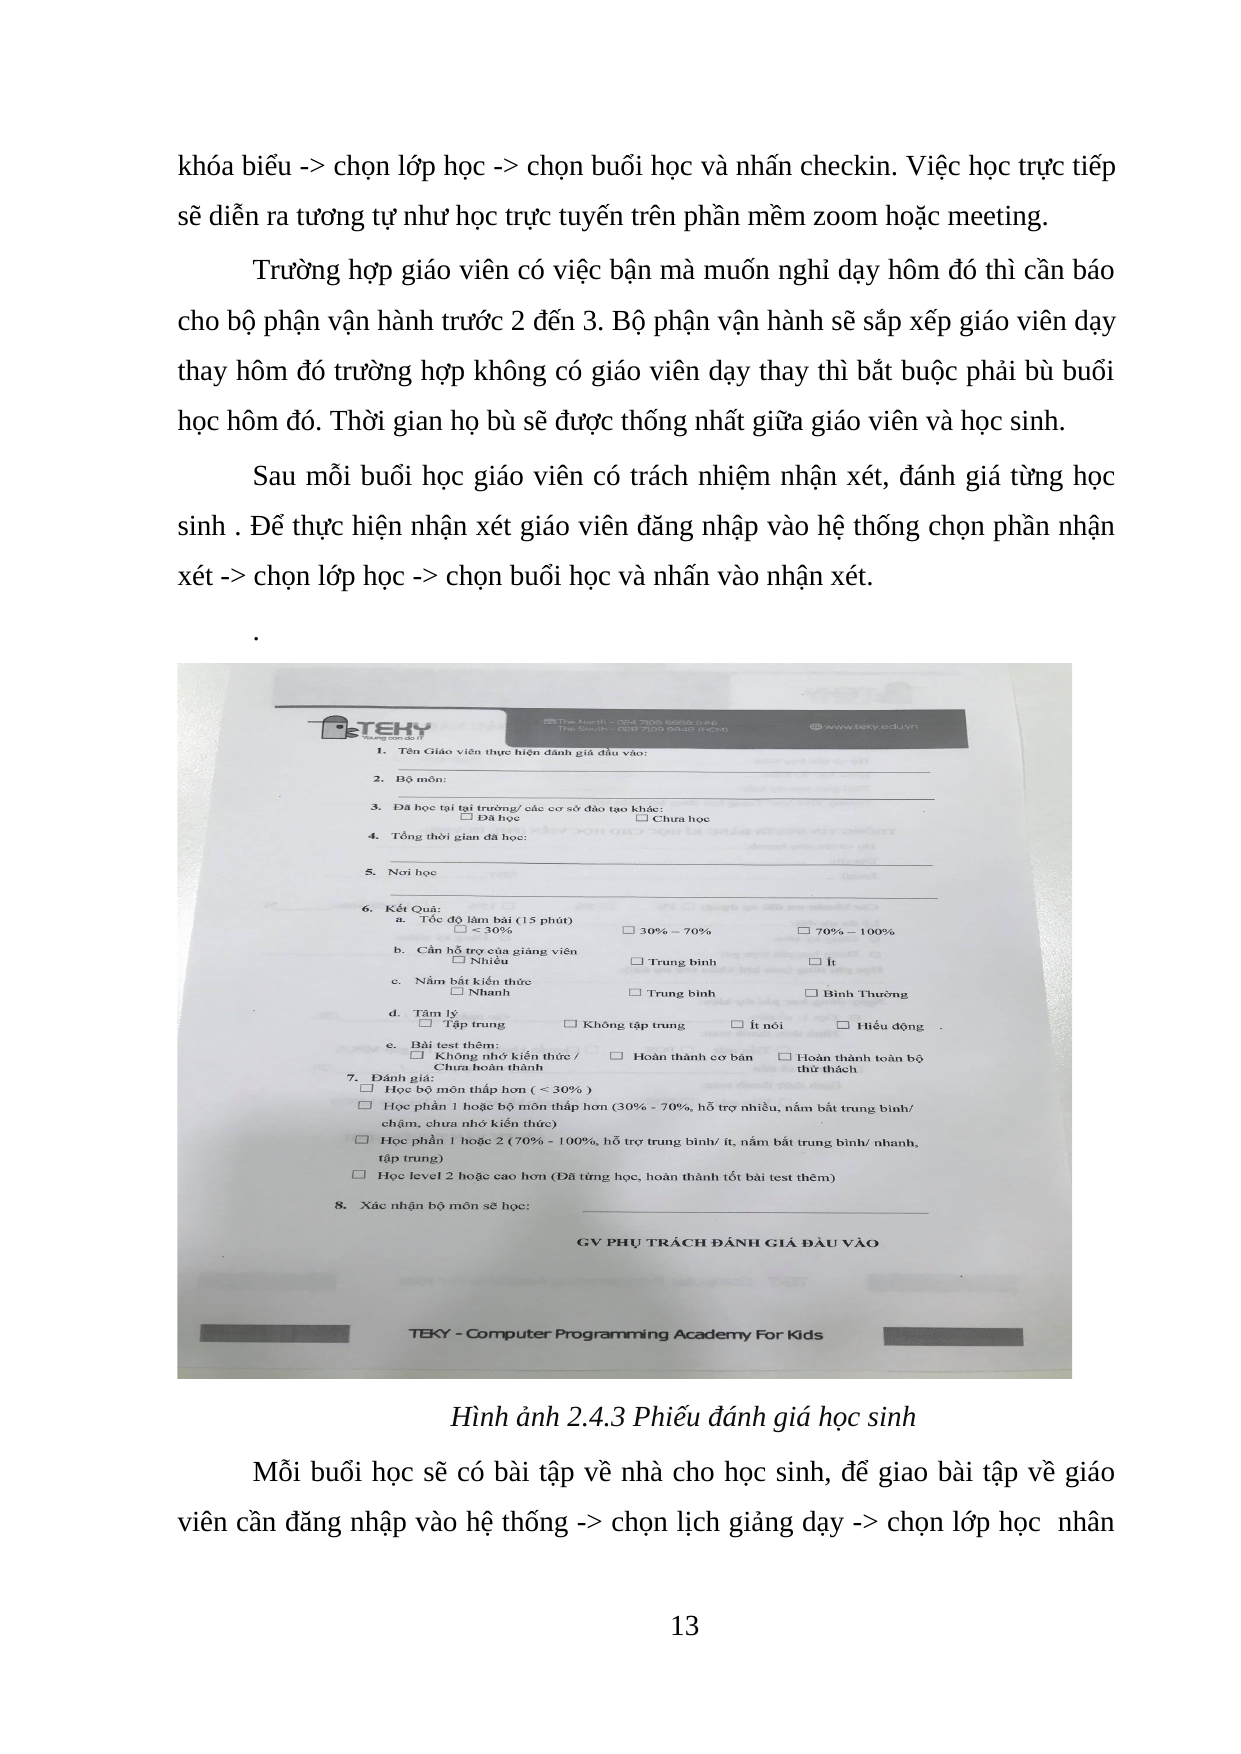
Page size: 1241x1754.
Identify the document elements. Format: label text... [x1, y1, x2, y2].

text Sau mỗi buổi học giáo viên có trách nhiệm nhận xét, đánh giá từng học sinh . Để thực hiện nhận xét giáo viên đăng nhập vào hệ thống chọn phần nhận xét -> chọn lớp học -> chọn buổi học và nhấn vào nhận xét. [177, 458, 1117, 592]
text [177, 1454, 1117, 1538]
text Trường hợp giáo viên có việc bận mà muốn nghỉ dạy hôm đó thì cần báo cho bộ phận vận hành trước 2 đến 3. Bộ phận vận hành sẽ sắp xếp giáo viên dạy thay hôm đó trường hợp không có giáo viên dạy thay thì bắt buộc phải bù buổi học hôm đó. Thời gian họ bù sẽ được thống nhất giữa giáo viên và học sinh. [177, 252, 1117, 437]
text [177, 148, 1117, 232]
picture [177, 663, 1073, 1379]
text Hình ảnh 2.4.3 Phiếu đánh giá học sinh [177, 1399, 1117, 1433]
